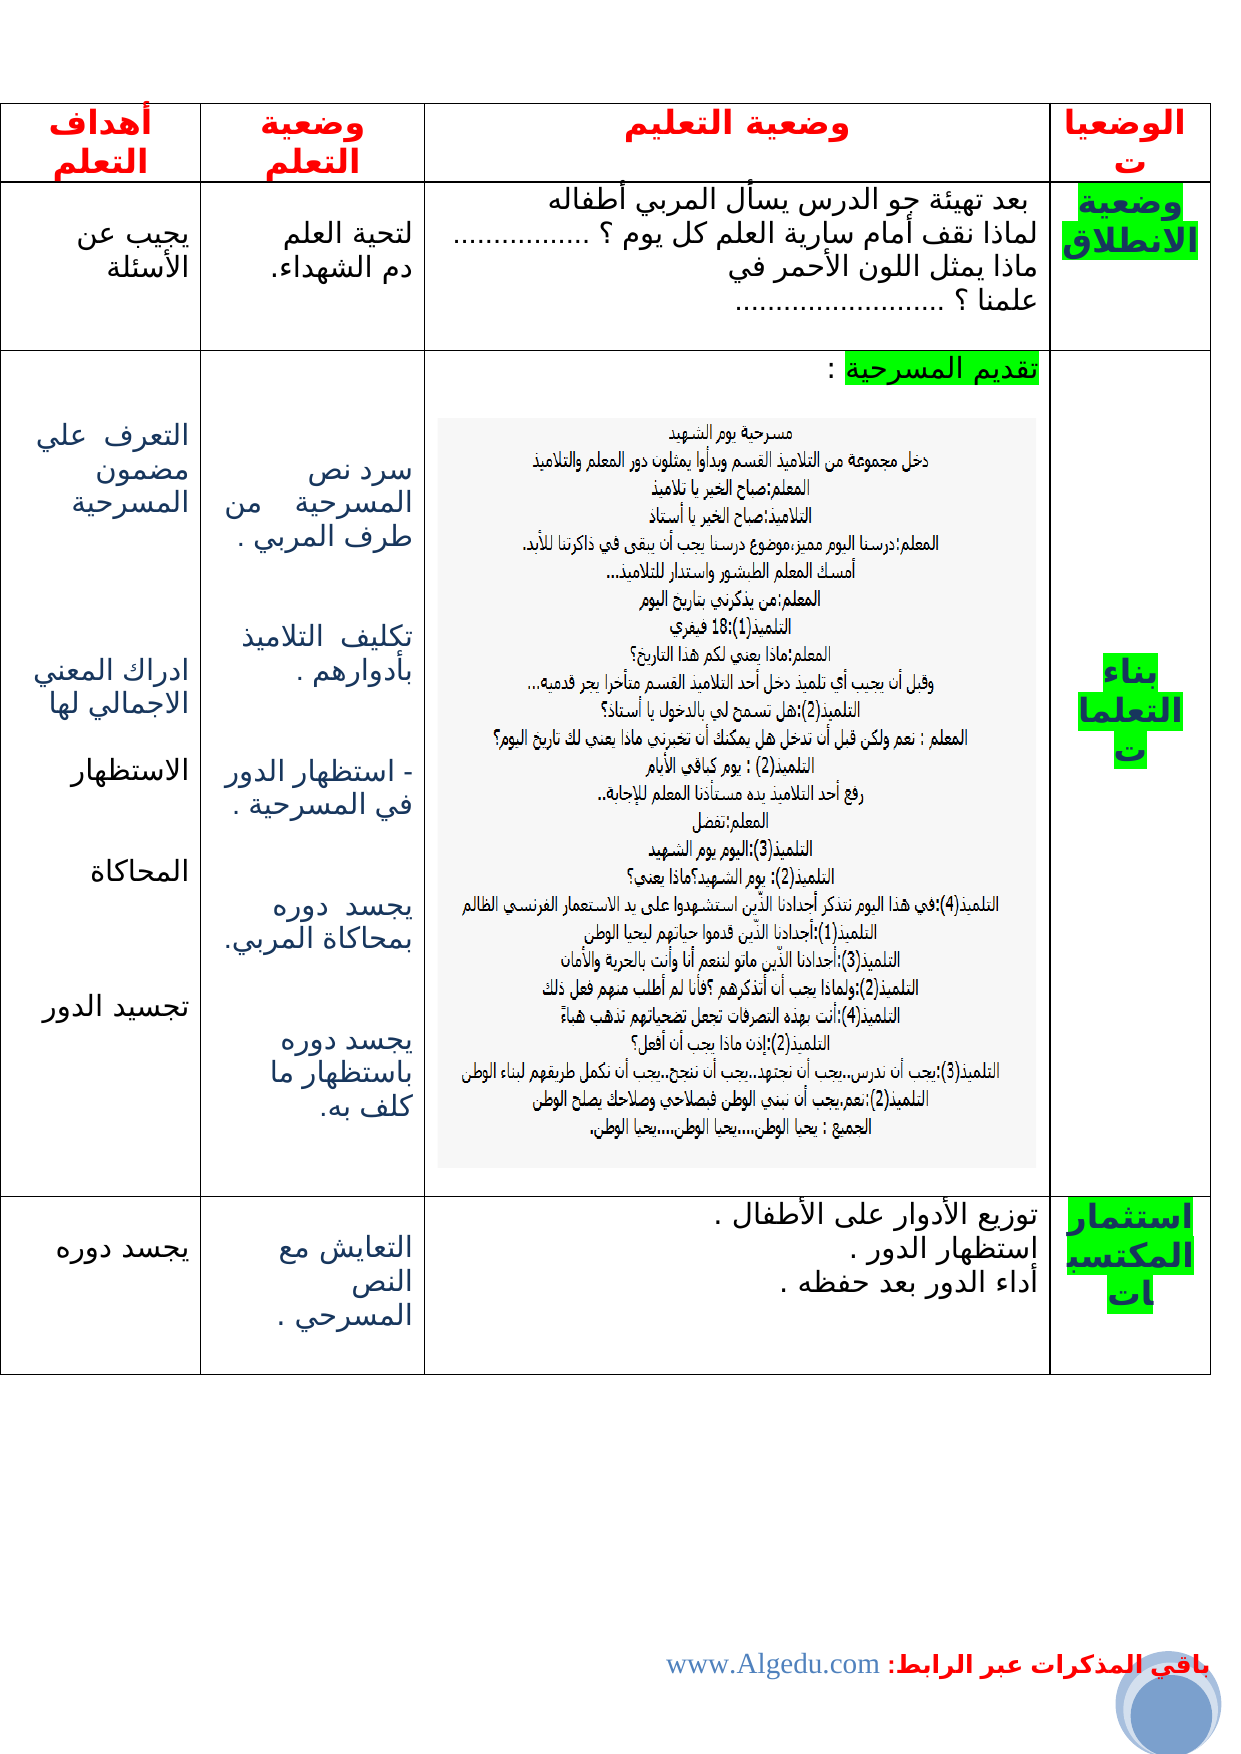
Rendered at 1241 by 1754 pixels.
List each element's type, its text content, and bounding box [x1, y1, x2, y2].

table_cell لتحية العلم دم الشهداء. [201, 183, 424, 350]
table_header وضعية التعلم [201, 104, 424, 181]
table_cell التعرف علي مضمون المسرحية ادراك المعني الاجمالي لها الاستظهار المحاكاة تجسيد الدور [1, 351, 200, 1196]
table_cell يجسد دوره [1, 1197, 200, 1374]
table_cell بناء التعلمات [1051, 351, 1210, 1196]
table_cell سرد نص المسرحية من طرف المربي . تكليف التلاميذ بأدوارهم . - استظهار الدور في المسرحية . يجسد دوره بمحاكاة المربي. يجسد دوره باستظهار ما كلف به. [201, 351, 424, 1196]
table_cell بعد تهيئة جو الدرس يسأل المربي أطفاله لماذا نقف أمام سارية العلم كل يوم ؟ ................. ماذا يمثل اللون الأحمر في علمنا ؟ .......................... [425, 183, 1049, 350]
table_header وضعية التعليم [425, 104, 1049, 181]
table_cell استثمار المكتسبات [1051, 1197, 1210, 1374]
picture [437, 418, 1037, 1168]
table_header أهداف التعلم [1, 104, 200, 181]
table_cell يجيب عن الأسئلة [1, 183, 200, 350]
table_cell وضعية الانطلاق [1051, 183, 1210, 350]
table_cell تقديم المسرحية : [425, 351, 1049, 1196]
table_cell التعايش مع النص المسرحي . [201, 1197, 424, 1374]
table_header الوضعيات [1051, 104, 1210, 181]
table_cell توزيع الأدوار على الأطفال . استظهار الدور . أداء الدور بعد حفظه . [425, 1197, 1049, 1374]
